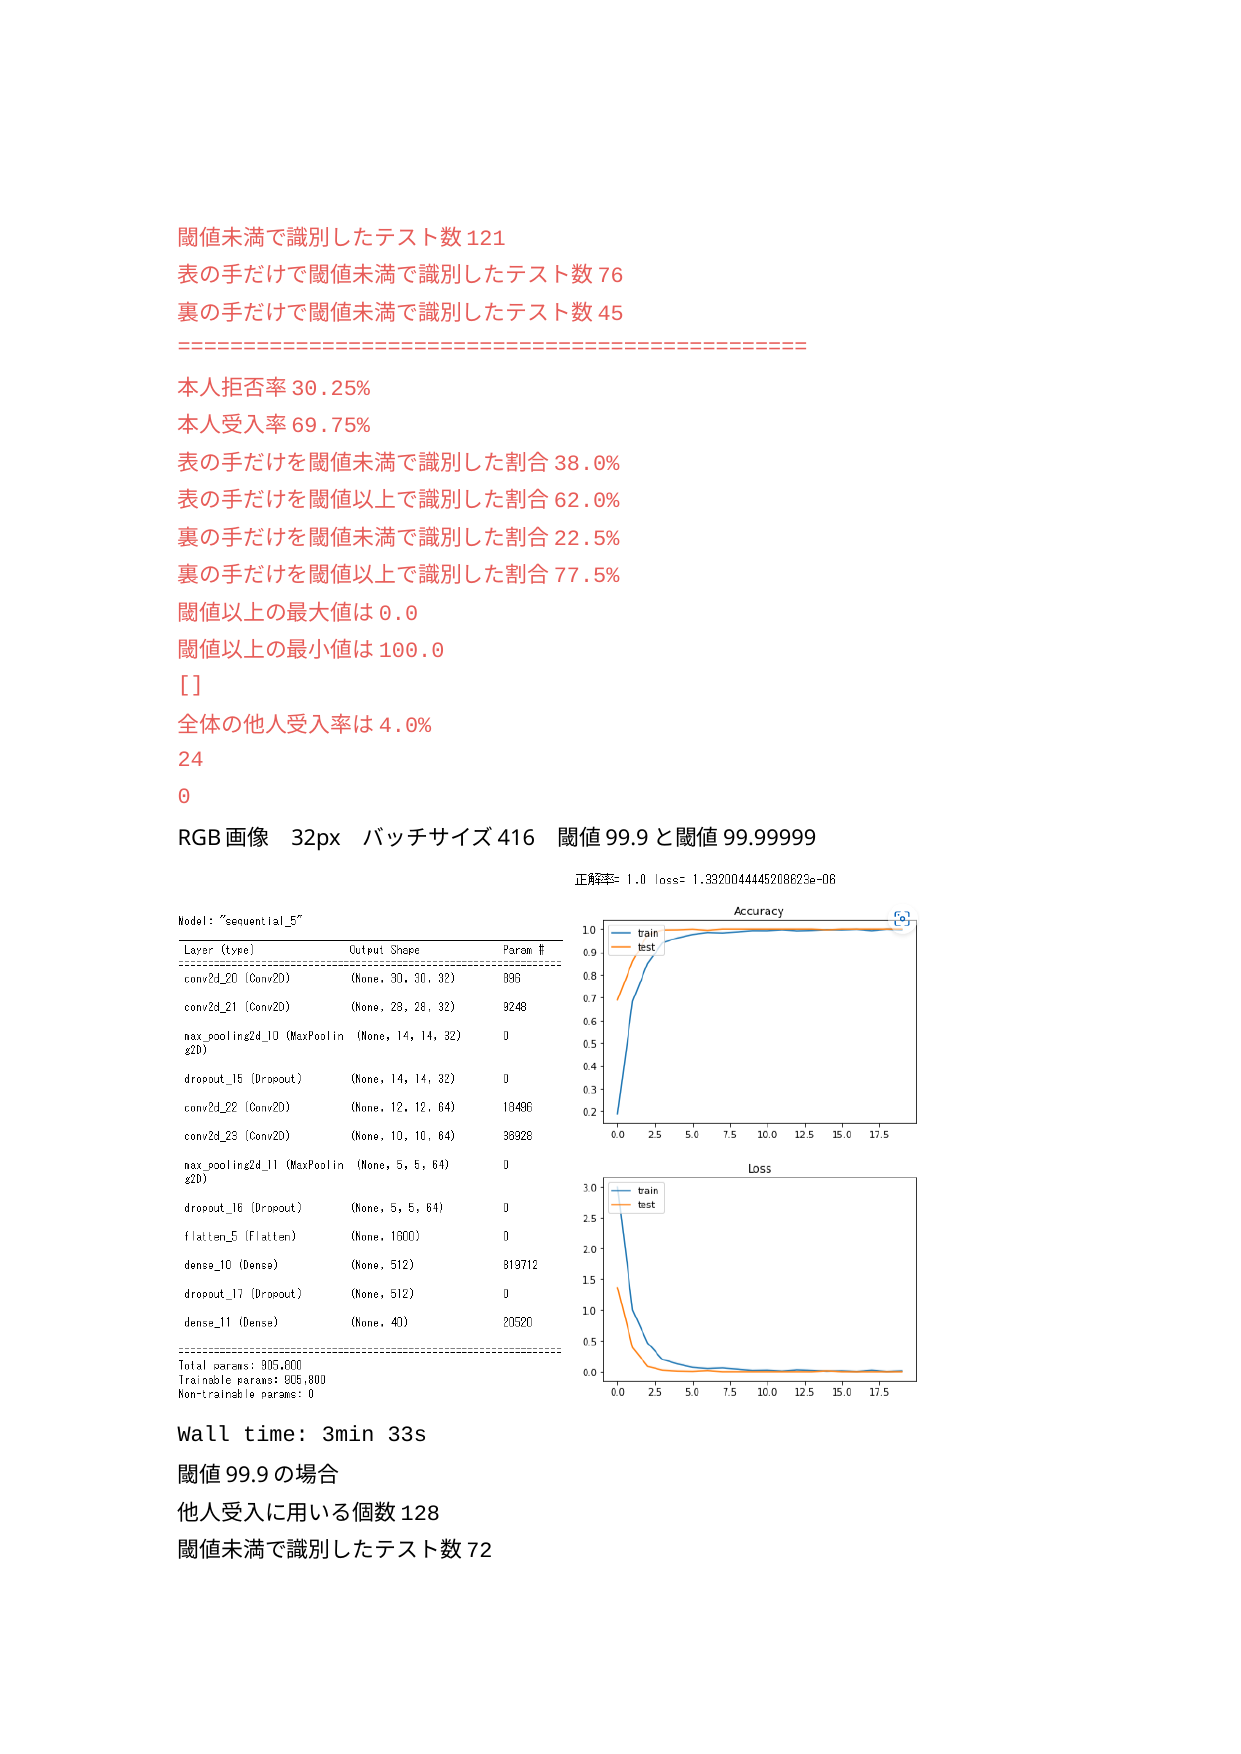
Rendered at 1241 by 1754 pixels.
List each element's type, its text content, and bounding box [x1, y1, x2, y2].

picture [177, 913, 568, 1402]
text [] [177, 667, 1063, 704]
text RGB画像 32px バッチサイズ416 閾値99.9と閾値99.99999 [177, 817, 1063, 854]
text 閾値未満で識別したテスト数72 [177, 1529, 1063, 1567]
text 閾値以上の最小値は100.0 [177, 629, 1063, 667]
text 表の手だけを閾値未満で識別した割合38.0% [177, 442, 1063, 479]
text 24 [177, 742, 1063, 779]
text 裏の手だけを閾値以上で識別した割合77.5% [177, 554, 1063, 592]
text 全体の他人受入率は4.0% [177, 704, 1063, 742]
text 表の手だけで閾値未満で識別したテスト数76 [177, 254, 1063, 292]
text Wall time: 3min 33s [177, 1417, 1063, 1454]
text 閾値以上の最大値は0.0 [177, 592, 1063, 629]
text 表の手だけを閾値以上で識別した割合62.0% [177, 479, 1063, 517]
picture [573, 870, 920, 1402]
text 裏の手だけを閾値未満で識別した割合22.5% [177, 517, 1063, 554]
text 0 [177, 779, 1063, 817]
text 本人拒否率30.25% [177, 367, 1063, 404]
text 閾値未満で識別したテスト数121 [177, 217, 1063, 254]
text 本人受入率69.75% [177, 404, 1063, 442]
text 他人受入に用いる個数128 [177, 1492, 1063, 1529]
text 裏の手だけで閾値未満で識別したテスト数45 [177, 292, 1063, 329]
text 閾値99.9の場合 [177, 1454, 1063, 1492]
text ================================================ [177, 329, 1063, 367]
